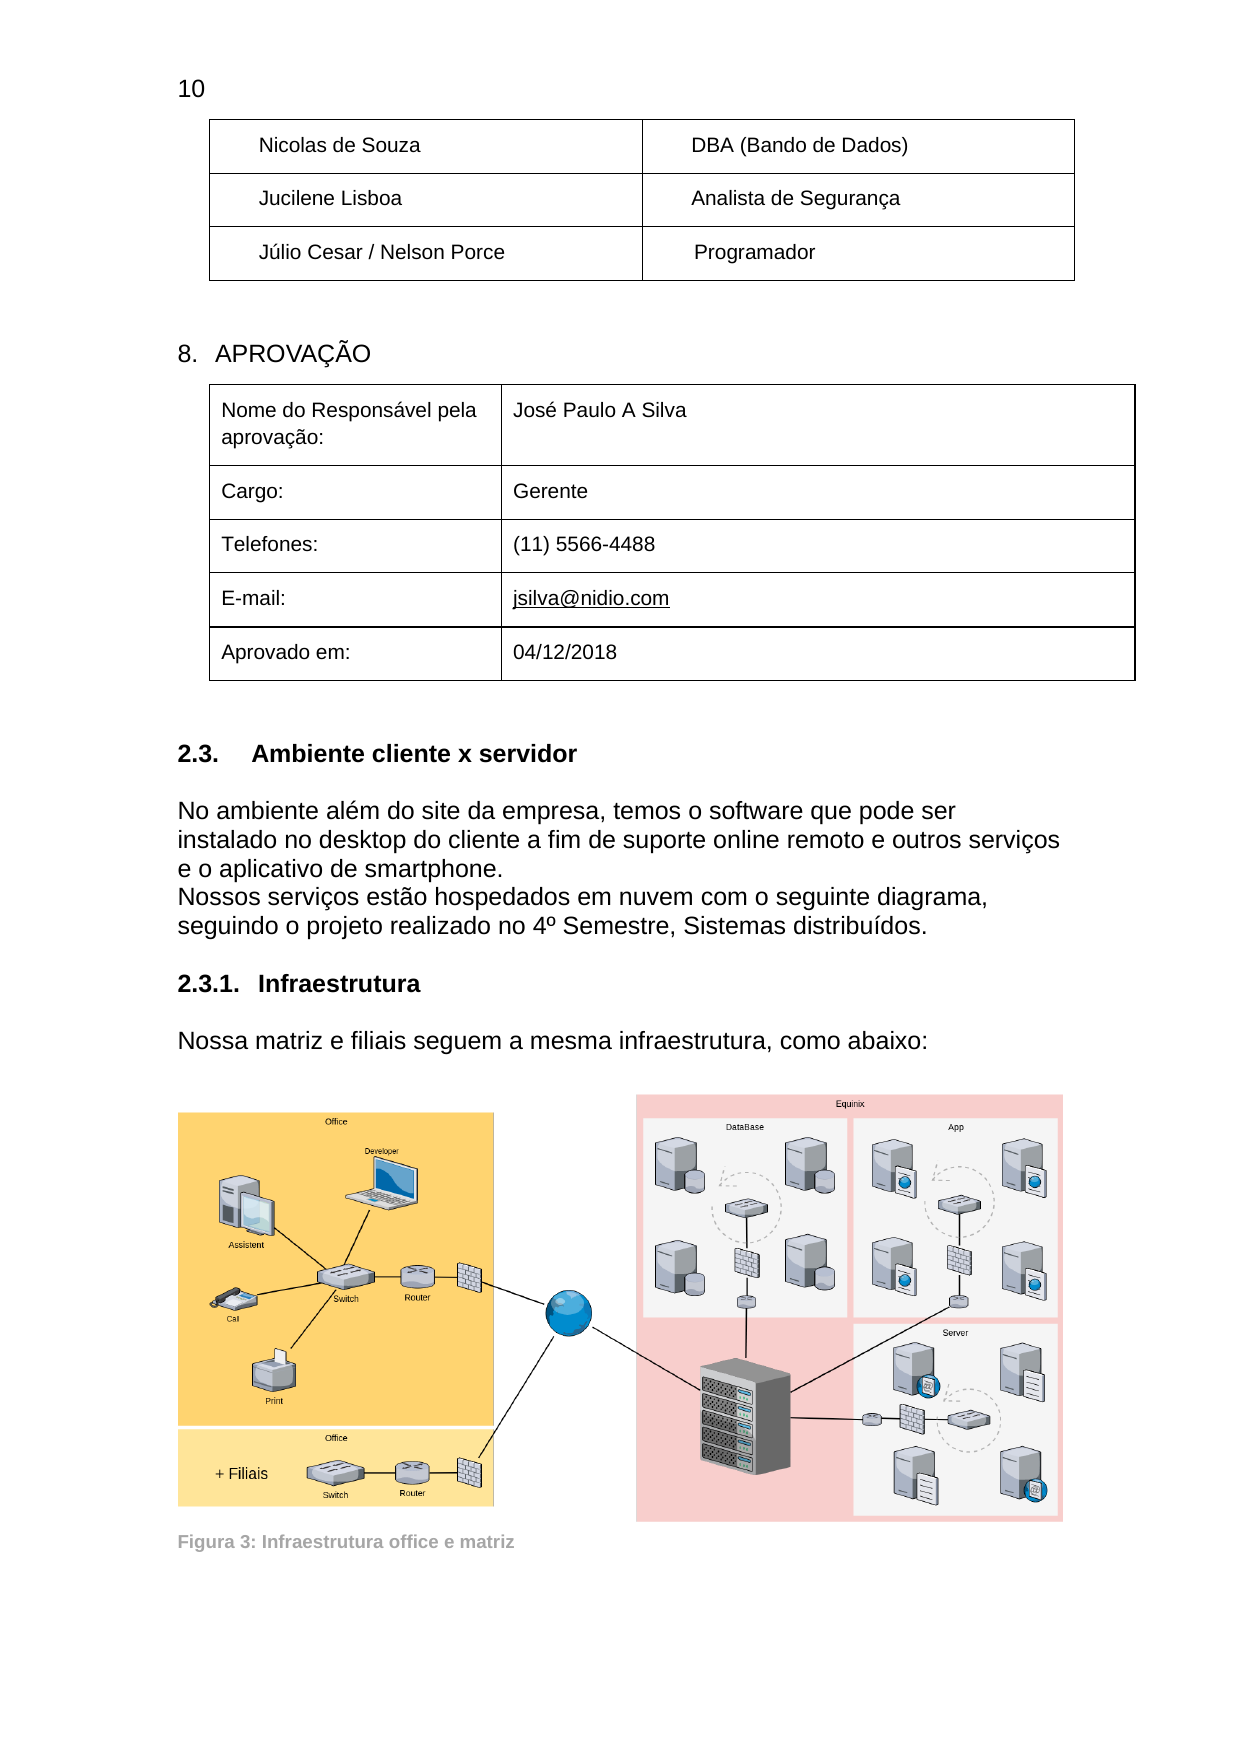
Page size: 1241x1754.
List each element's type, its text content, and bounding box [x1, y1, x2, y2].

table_cell DBA (Bando de Dados) [643, 120, 1074, 172]
text No ambiente além do site da empresa, temos o software que pode ser instalado no desktop do cliente a fim de suporte online remoto e outros serviços e o aplicativo de smartphone. [177, 796, 1063, 882]
table_cell 04/12/2018 [502, 628, 1134, 680]
table_cell Júlio Cesar / Nelson Porce [210, 227, 642, 279]
table_cell Gerente [502, 466, 1134, 519]
table_cell Jucilene Lisboa [210, 174, 642, 226]
table_cell jsilva@nidio.com [502, 573, 1134, 626]
text Nossos serviços estão hospedados em nuvem com o seguinte diagrama, seguindo o projeto realizado no 4º Semestre, Sistemas distribuídos. [177, 882, 1063, 940]
table_cell Telefones: [210, 520, 501, 572]
table_cell Nicolas de Souza [210, 120, 642, 172]
table_cell E-mail: [210, 573, 501, 626]
list APROVAÇÃO [177, 338, 1063, 367]
table_header José Paulo A Silva [502, 385, 1134, 465]
table_header Nome do Responsável pela aprovação: [210, 385, 501, 465]
text 2.3.1. Infraestrutura [177, 968, 1063, 997]
table_cell Programador [643, 227, 1074, 279]
table_cell (11) 5566-4488 [502, 520, 1134, 572]
text Nossa matriz e filiais seguem a mesma infraestrutura, como abaixo: [177, 1026, 1063, 1055]
table_cell Analista de Segurança [643, 174, 1074, 226]
table_cell Cargo: [210, 466, 501, 519]
picture [177, 1094, 1063, 1522]
table_cell Aprovado em: [210, 628, 501, 680]
text 2.3. Ambiente cliente x servidor [177, 738, 1063, 767]
